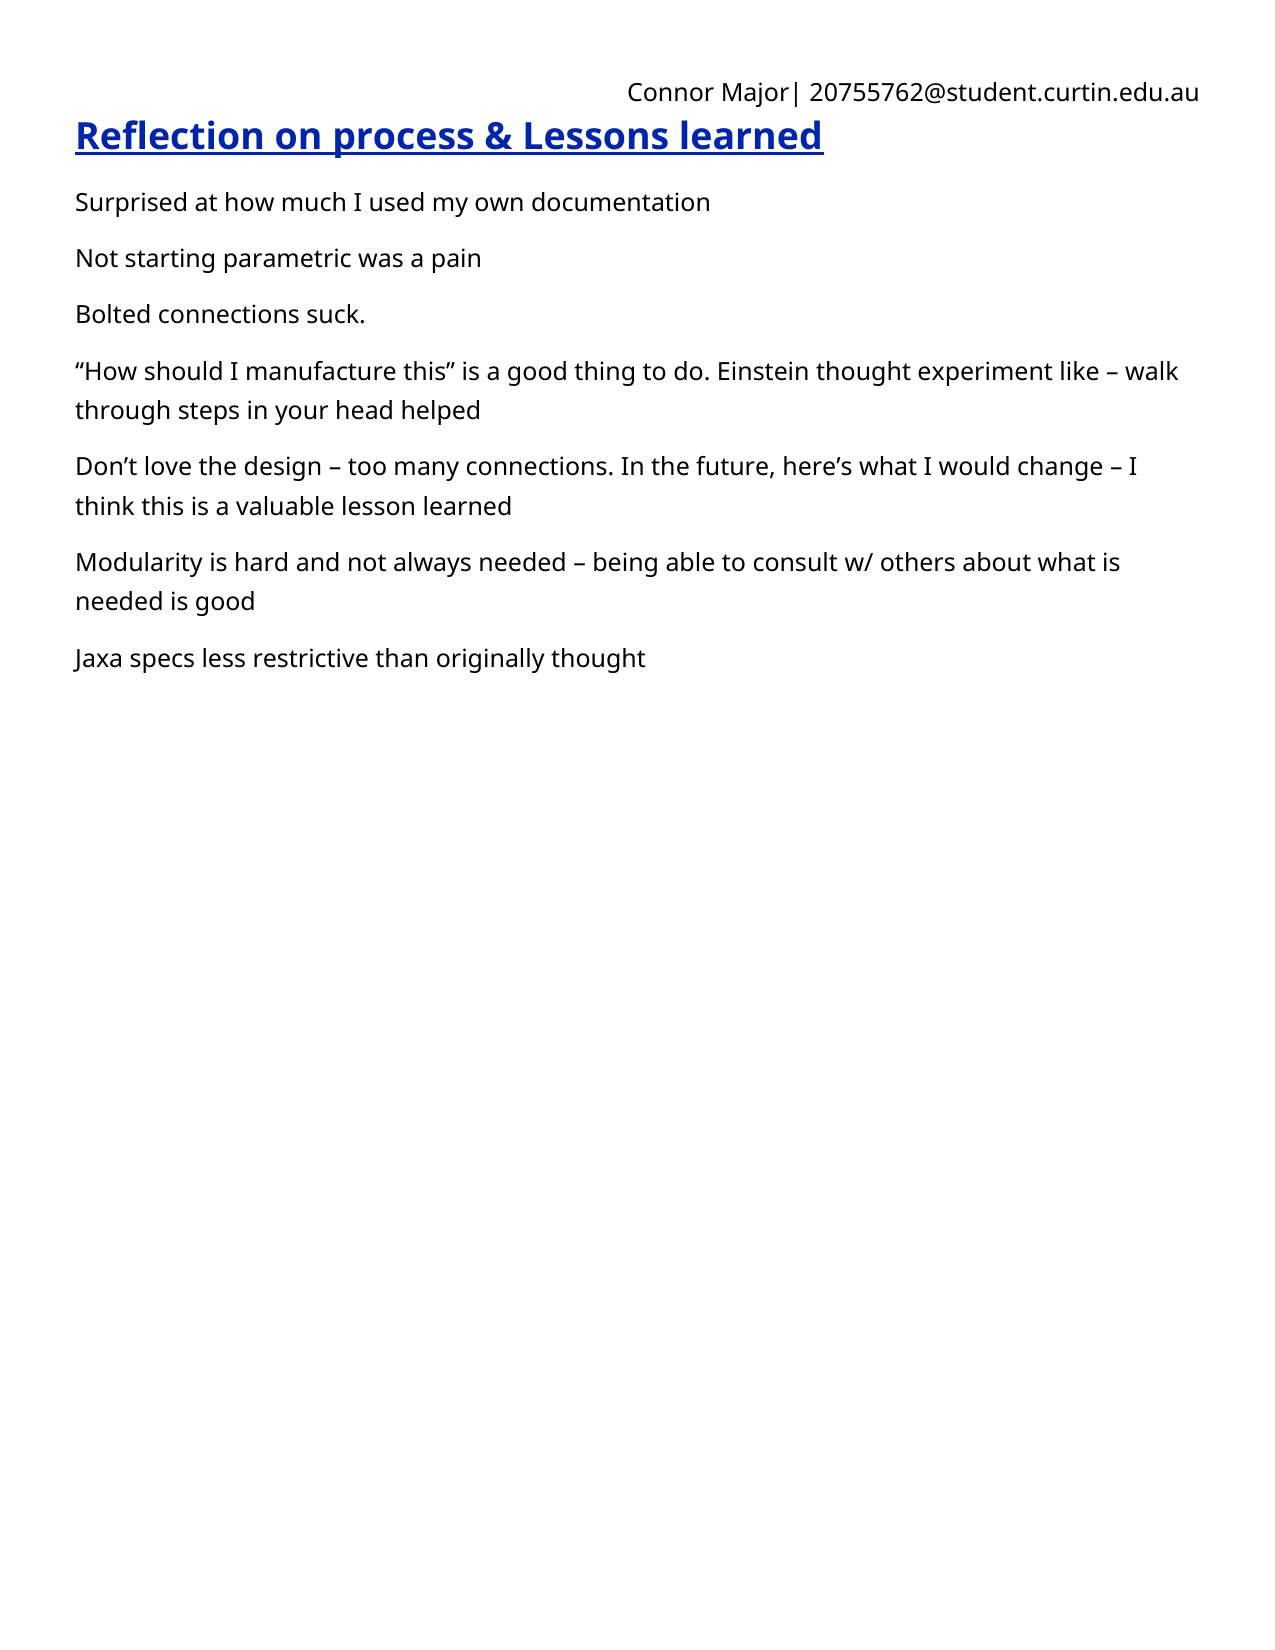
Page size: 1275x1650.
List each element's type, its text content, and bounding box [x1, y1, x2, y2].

text Don’t love the design – too many connections. In the future, here’s what I would change – I think this is a valuable lesson learned [75, 449, 1200, 522]
text Jaxa specs less restrictive than originally thought [75, 640, 1200, 674]
text Bolted connections suck. [75, 297, 1200, 331]
text Modularity is hard and not always needed – being able to consult w/ others about what is needed is good [75, 544, 1200, 618]
text “How should I manufacture this” is a good thing to do. Einstein thought experiment like – walk through steps in your head helped [75, 353, 1200, 427]
text Surprised at how much I used my own documentation [75, 185, 1200, 219]
text Not starting parametric was a pain [75, 241, 1200, 275]
subtitle Reflection on process & Lessons learned [75, 109, 1200, 160]
